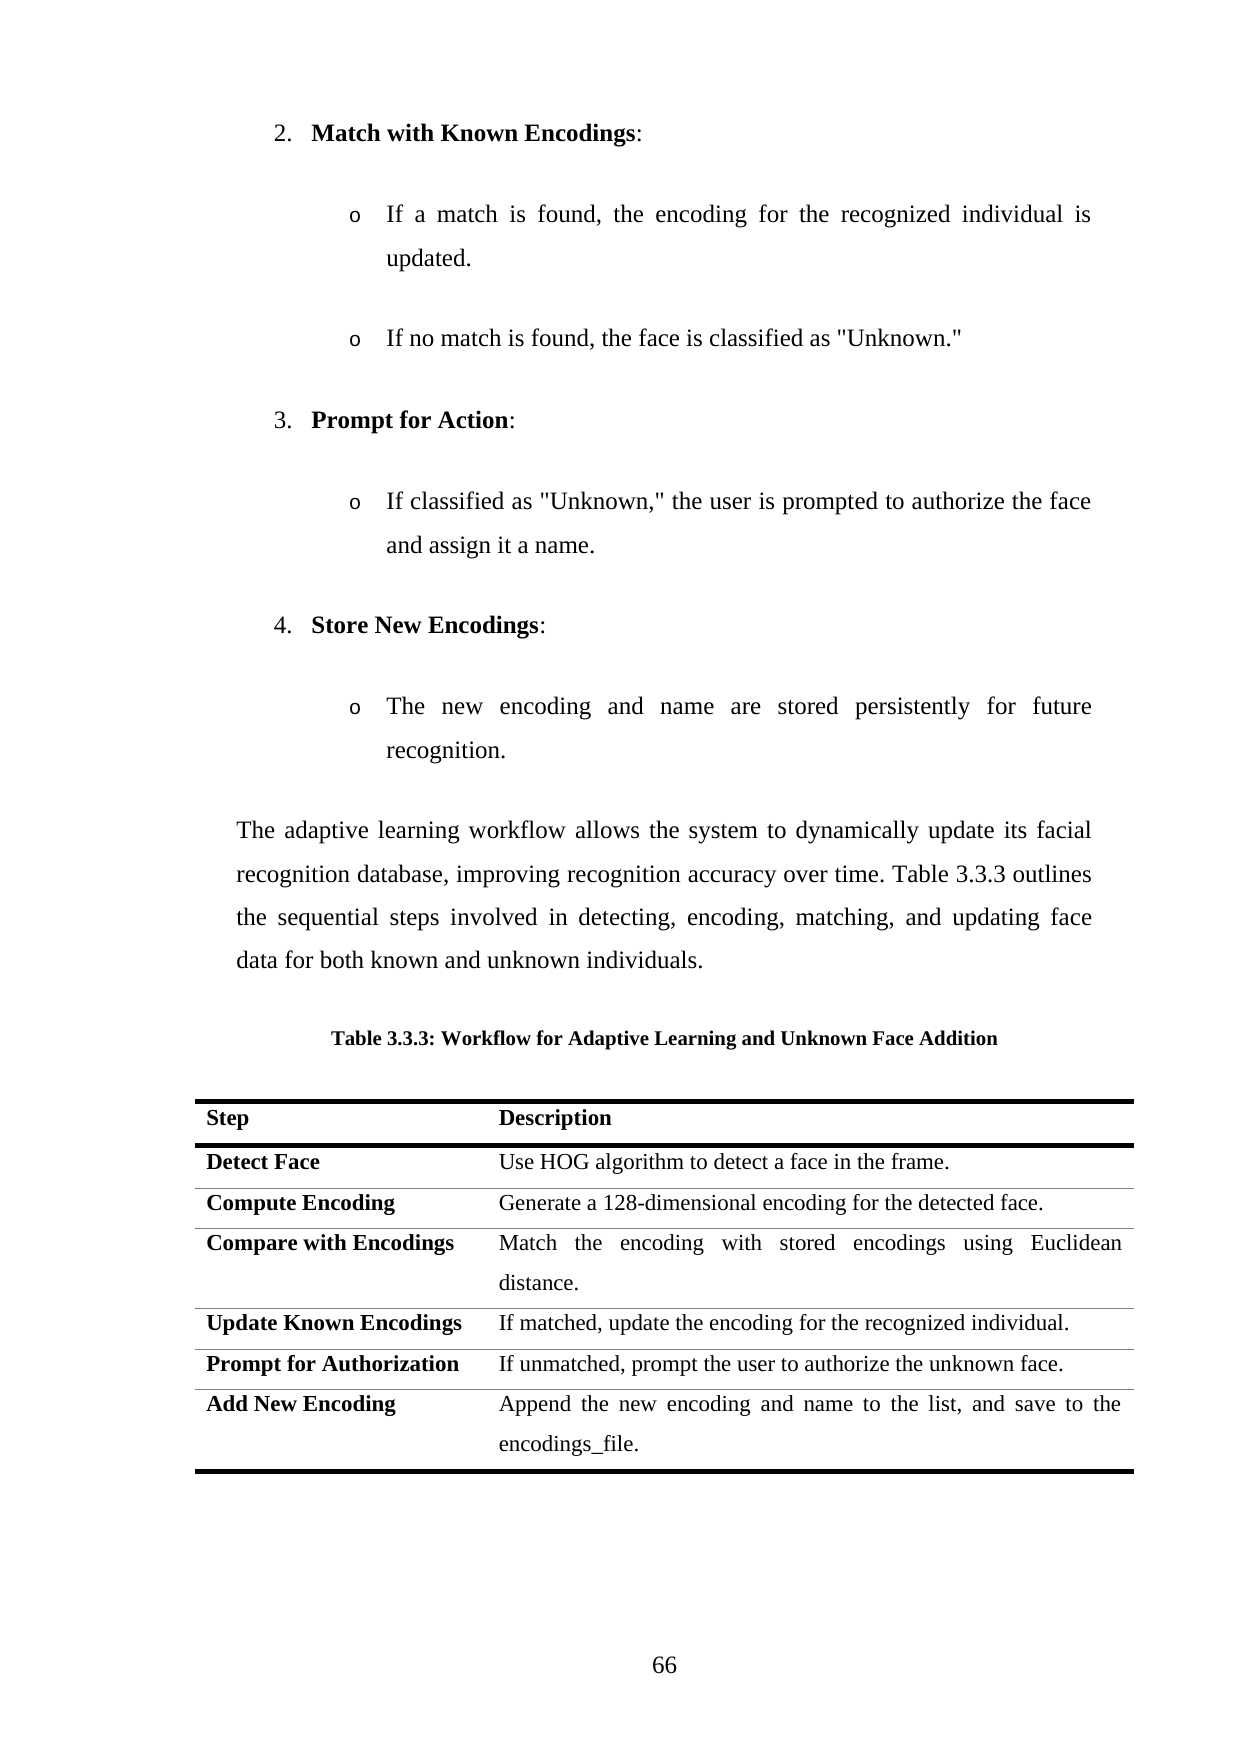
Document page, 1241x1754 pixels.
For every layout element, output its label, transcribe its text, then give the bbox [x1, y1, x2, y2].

table_cell If unmatched, prompt the user to authorize the unknown face. [487, 1350, 1134, 1389]
table_cell Append the new encoding and name to the list, and save to the encodings_file. [487, 1390, 1134, 1469]
list If a match is found, the encoding for the recognized individual is updated. [349, 199, 1092, 271]
list If no match is found, the face is classified as "Unknown." [349, 323, 1092, 353]
list If classified as "Unknown," the user is prompted to authorize the face and assign it a name. [349, 486, 1092, 558]
list Match with Known Encodings: [274, 118, 1092, 147]
text Table 3.3.3: Workflow for Adaptive Learning and Unknown Face Addition [236, 1026, 1092, 1050]
table_cell Compare with Encodings [195, 1229, 487, 1308]
table_cell Update Known Encodings [195, 1309, 487, 1348]
table_cell Use HOG algorithm to detect a face in the frame. [487, 1148, 1134, 1187]
list Prompt for Action: [274, 405, 1092, 434]
table_cell Prompt for Authorization [195, 1350, 487, 1389]
table_cell Generate a 128-dimensional encoding for the detected face. [487, 1189, 1134, 1228]
list Store New Encodings: [274, 610, 1092, 639]
table_cell Compute Encoding [195, 1189, 487, 1228]
table_cell Match the encoding with stored encodings using Euclidean distance. [487, 1229, 1134, 1308]
list The new encoding and name are stored persistently for future recognition. [349, 691, 1092, 764]
table_cell If matched, update the encoding for the recognized individual. [487, 1309, 1134, 1348]
table_header Step [195, 1104, 487, 1143]
table_cell Detect Face [195, 1148, 487, 1187]
text The adaptive learning workflow allows the system to dynamically update its facial recognition database, improving recognition accuracy over time. Table 3.3.3 outlines the sequential steps involved in detecting, encoding, matching, and updating face data for both known and unknown individuals. [236, 816, 1092, 974]
table_header Description [487, 1104, 1134, 1143]
table_cell Add New Encoding [195, 1390, 487, 1469]
